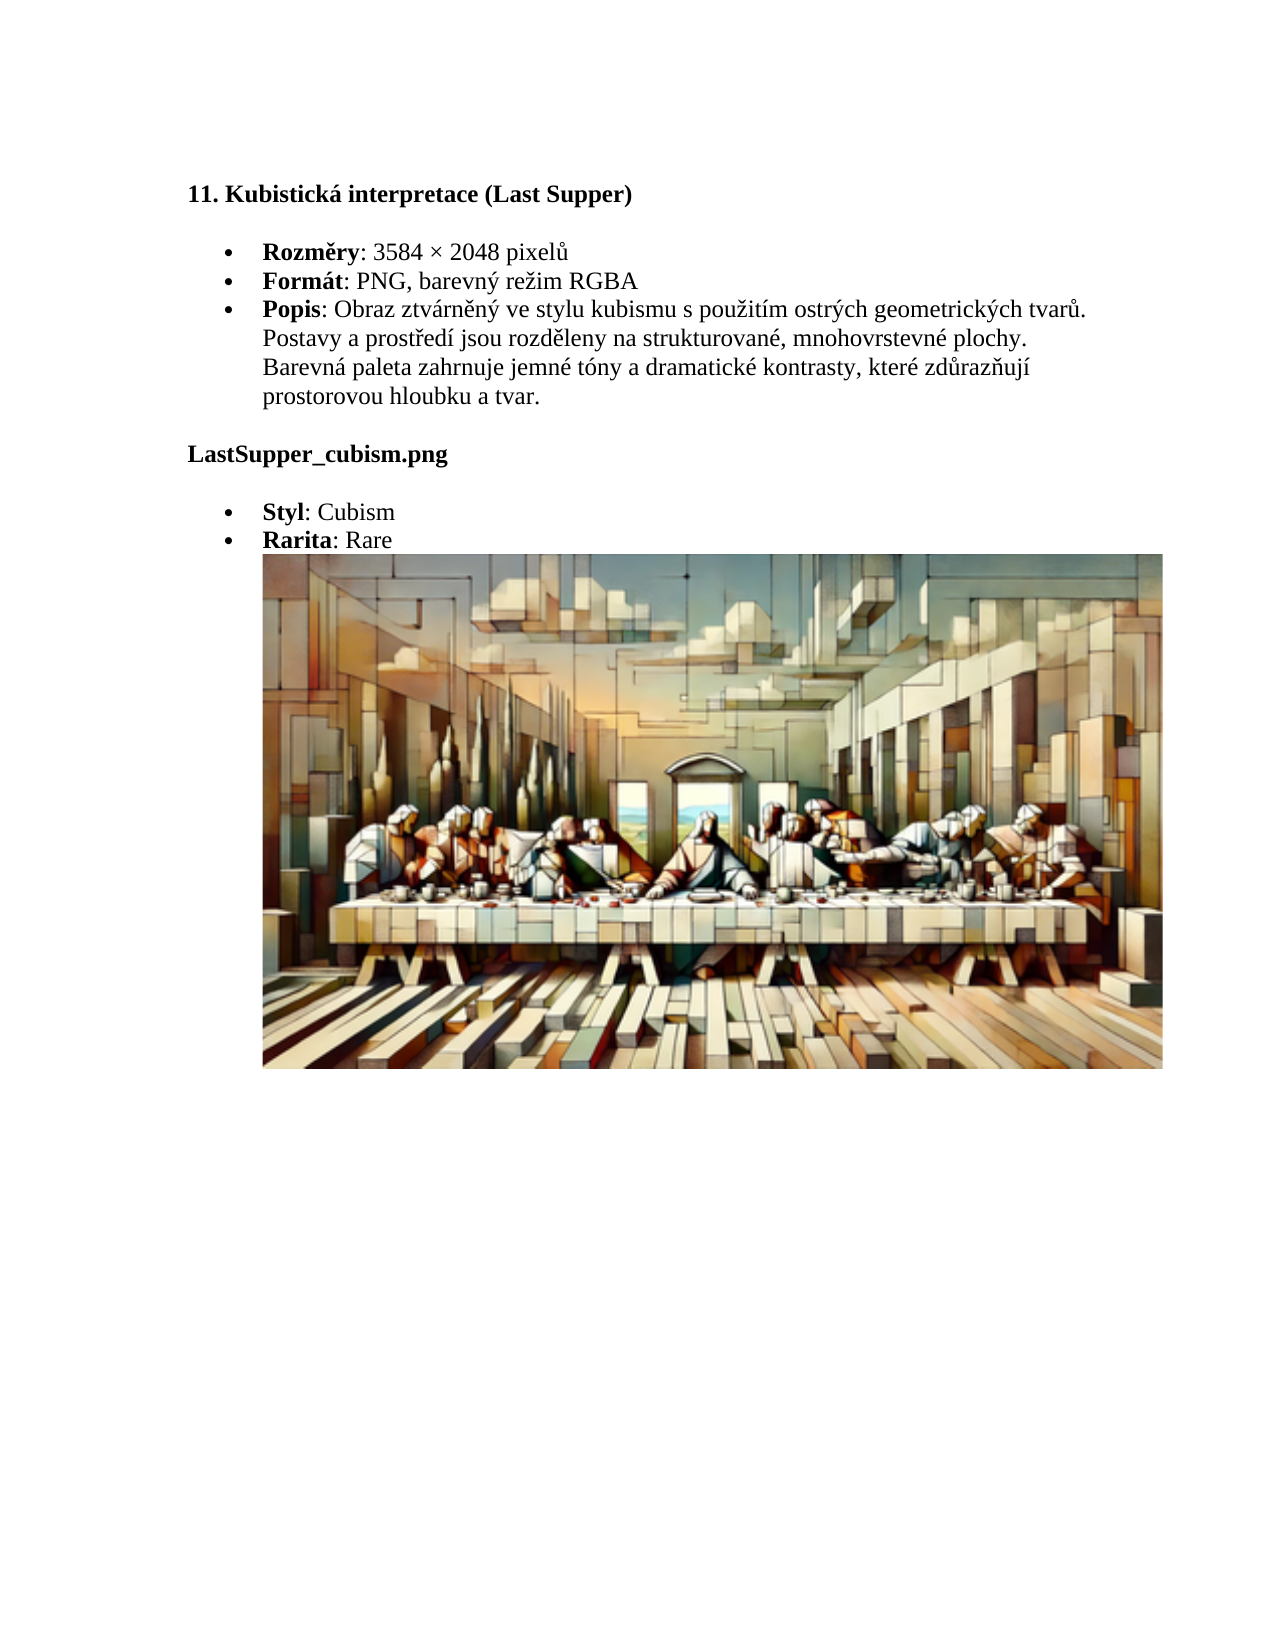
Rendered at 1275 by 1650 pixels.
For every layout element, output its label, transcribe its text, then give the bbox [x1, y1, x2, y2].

list Popis: Obraz ztvárněný ve stylu kubismu s použitím ostrých geometrických tvarů. Postavy a prostředí jsou rozděleny na strukturované, mnohovrstevné plochy. Barevná paleta zahrnuje jemné tóny a dramatické kontrasty, které zdůrazňují prostorovou hloubku a tvar. [225, 294, 1087, 409]
picture [262, 554, 1163, 1069]
text LastSupper_cubism.png [187, 439, 1087, 467]
list Formát: PNG, barevný režim RGBA [225, 266, 1087, 294]
list Rozměry: 3584 × 2048 pixelů [225, 237, 1087, 266]
list Styl: Cubism [225, 497, 1087, 525]
text 11. Kubistická interpretace (Last Supper) [187, 179, 1087, 208]
